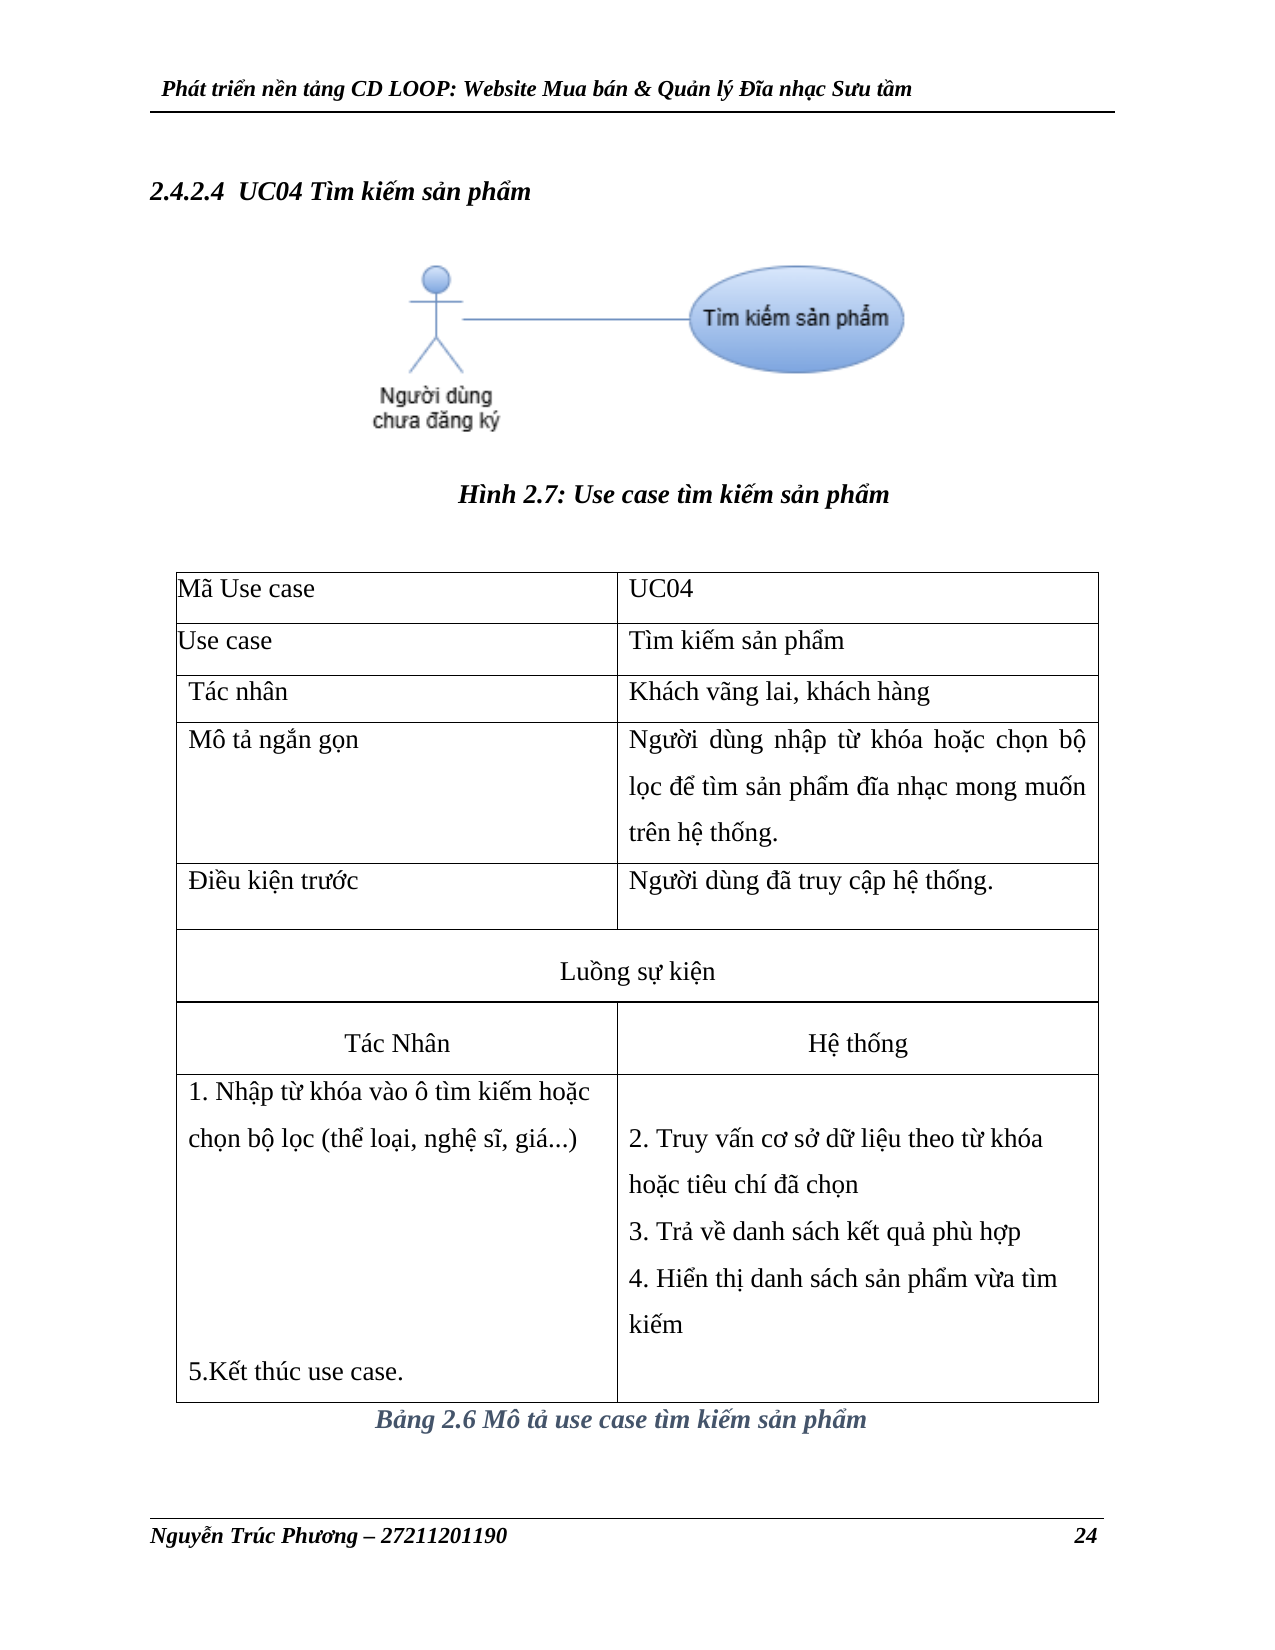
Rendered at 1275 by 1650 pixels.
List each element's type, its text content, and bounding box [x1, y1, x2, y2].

table_cell 2. Truy vấn cơ sở dữ liệu theo từ khóa hoặc tiêu chí đã chọn 3. Trả về danh sách kết quả phù hợp 4. Hiển thị danh sách sản phẩm vừa tìm kiếm [618, 1075, 1098, 1402]
table_cell Use case [177, 624, 617, 674]
table_cell Người dùng nhập từ khóa hoặc chọn bộ lọc để tìm sản phẩm đĩa nhạc mong muốn trên hệ thống. [618, 723, 1098, 863]
table_header UC04 [618, 573, 1098, 623]
table_cell Điều kiện trước [177, 864, 617, 929]
text Hình 2.7: Use case tìm kiếm sản phẩm [150, 478, 1125, 509]
table_cell Tìm kiếm sản phẩm [618, 624, 1098, 674]
subtitle 2.4.2.4 UC04 Tìm kiếm sản phẩm [150, 175, 1125, 206]
text Bảng 2.6 Mô tả use case tìm kiếm sản phẩm [300, 1403, 1125, 1434]
table_cell Luồng sự kiện [177, 930, 1098, 1001]
table_cell Tác Nhân [177, 1003, 617, 1074]
table_cell Hệ thống [618, 1003, 1098, 1074]
table_cell Khách vãng lai, khách hàng [618, 676, 1098, 722]
picture [321, 221, 954, 463]
table_header Mã Use case [177, 573, 617, 623]
table_cell Người dùng đã truy cập hệ thống. [618, 864, 1098, 929]
table_cell Mô tả ngắn gọn [177, 723, 617, 863]
table_cell 1. Nhập từ khóa vào ô tìm kiếm hoặc chọn bộ lọc (thể loại, nghệ sĩ, giá...) 5.Kết thúc use case. [177, 1075, 617, 1402]
table_cell Tác nhân [177, 676, 617, 722]
